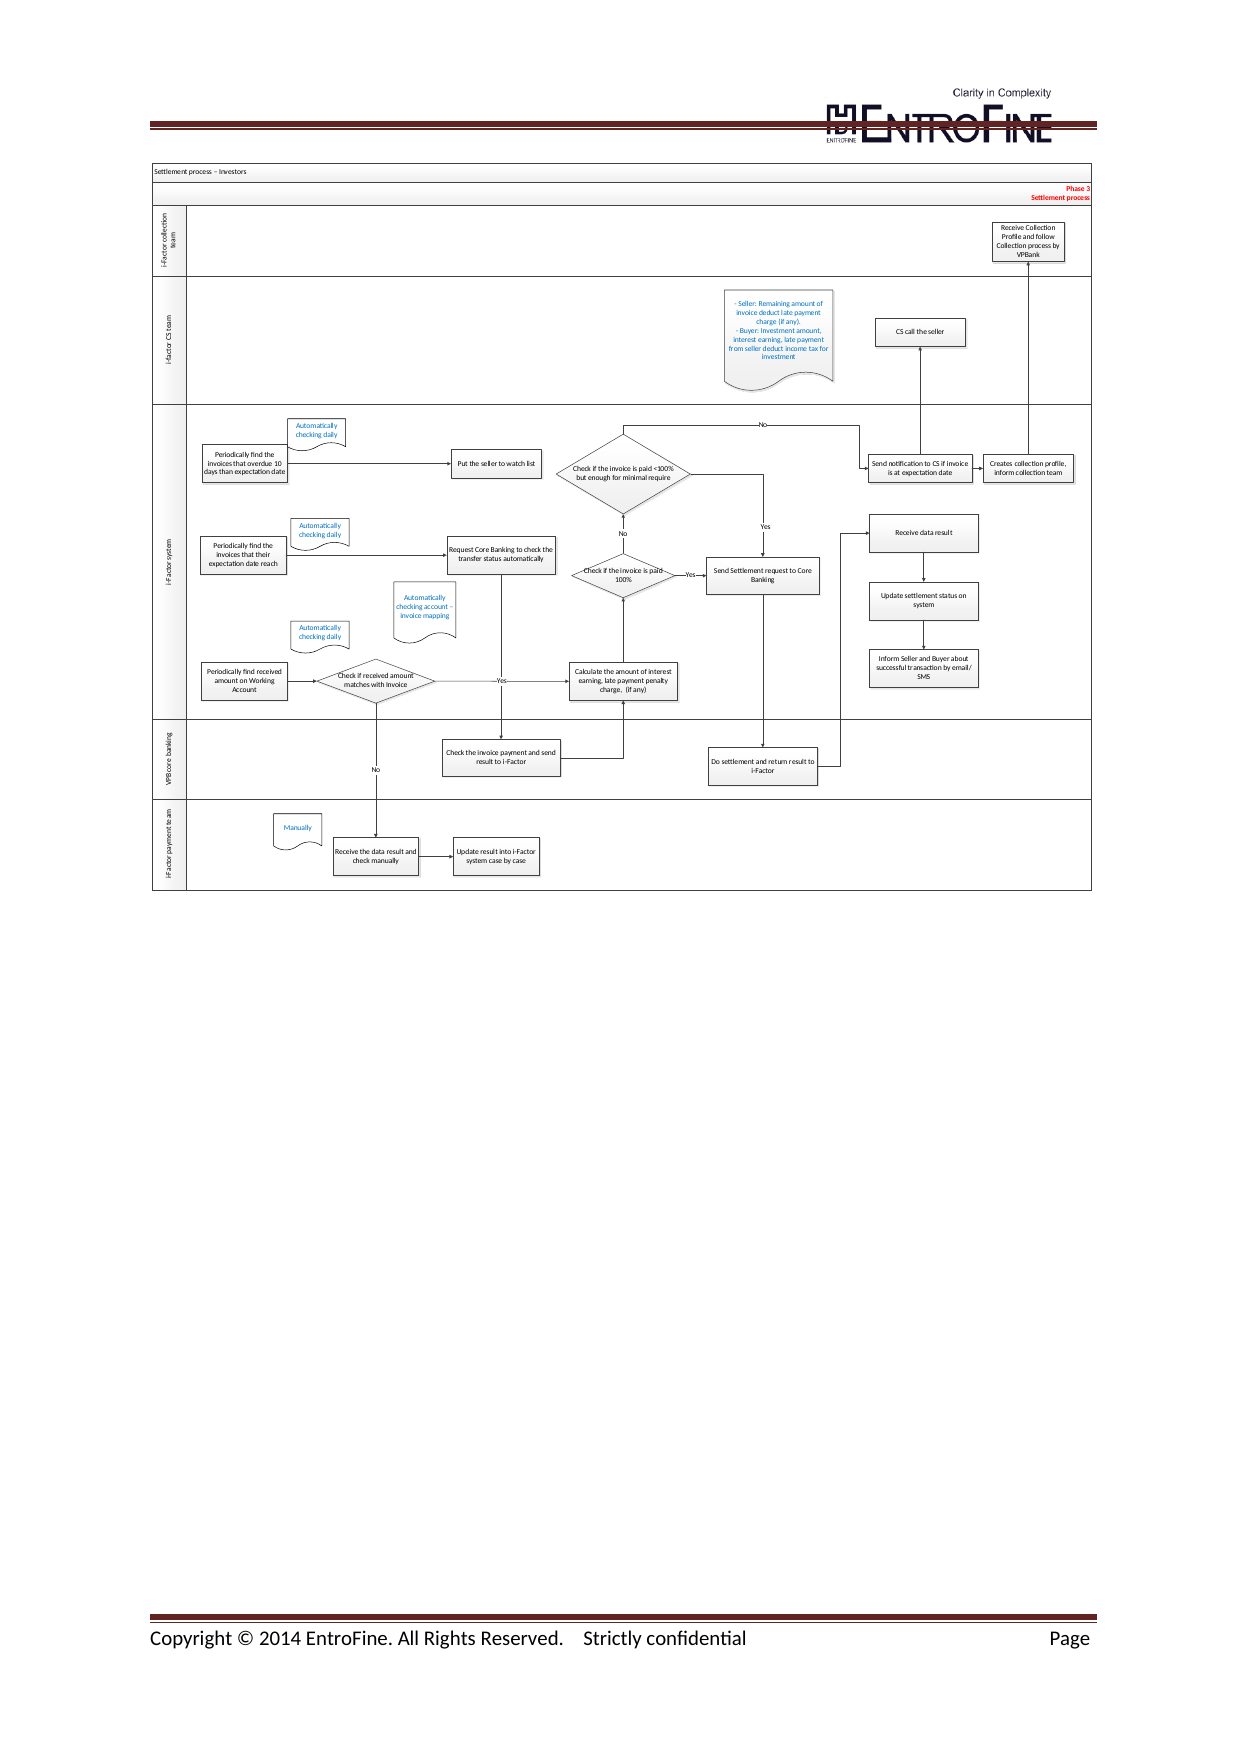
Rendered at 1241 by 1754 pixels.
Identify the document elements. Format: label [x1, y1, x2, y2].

picture [824, 87, 1054, 121]
picture [824, 130, 1054, 145]
